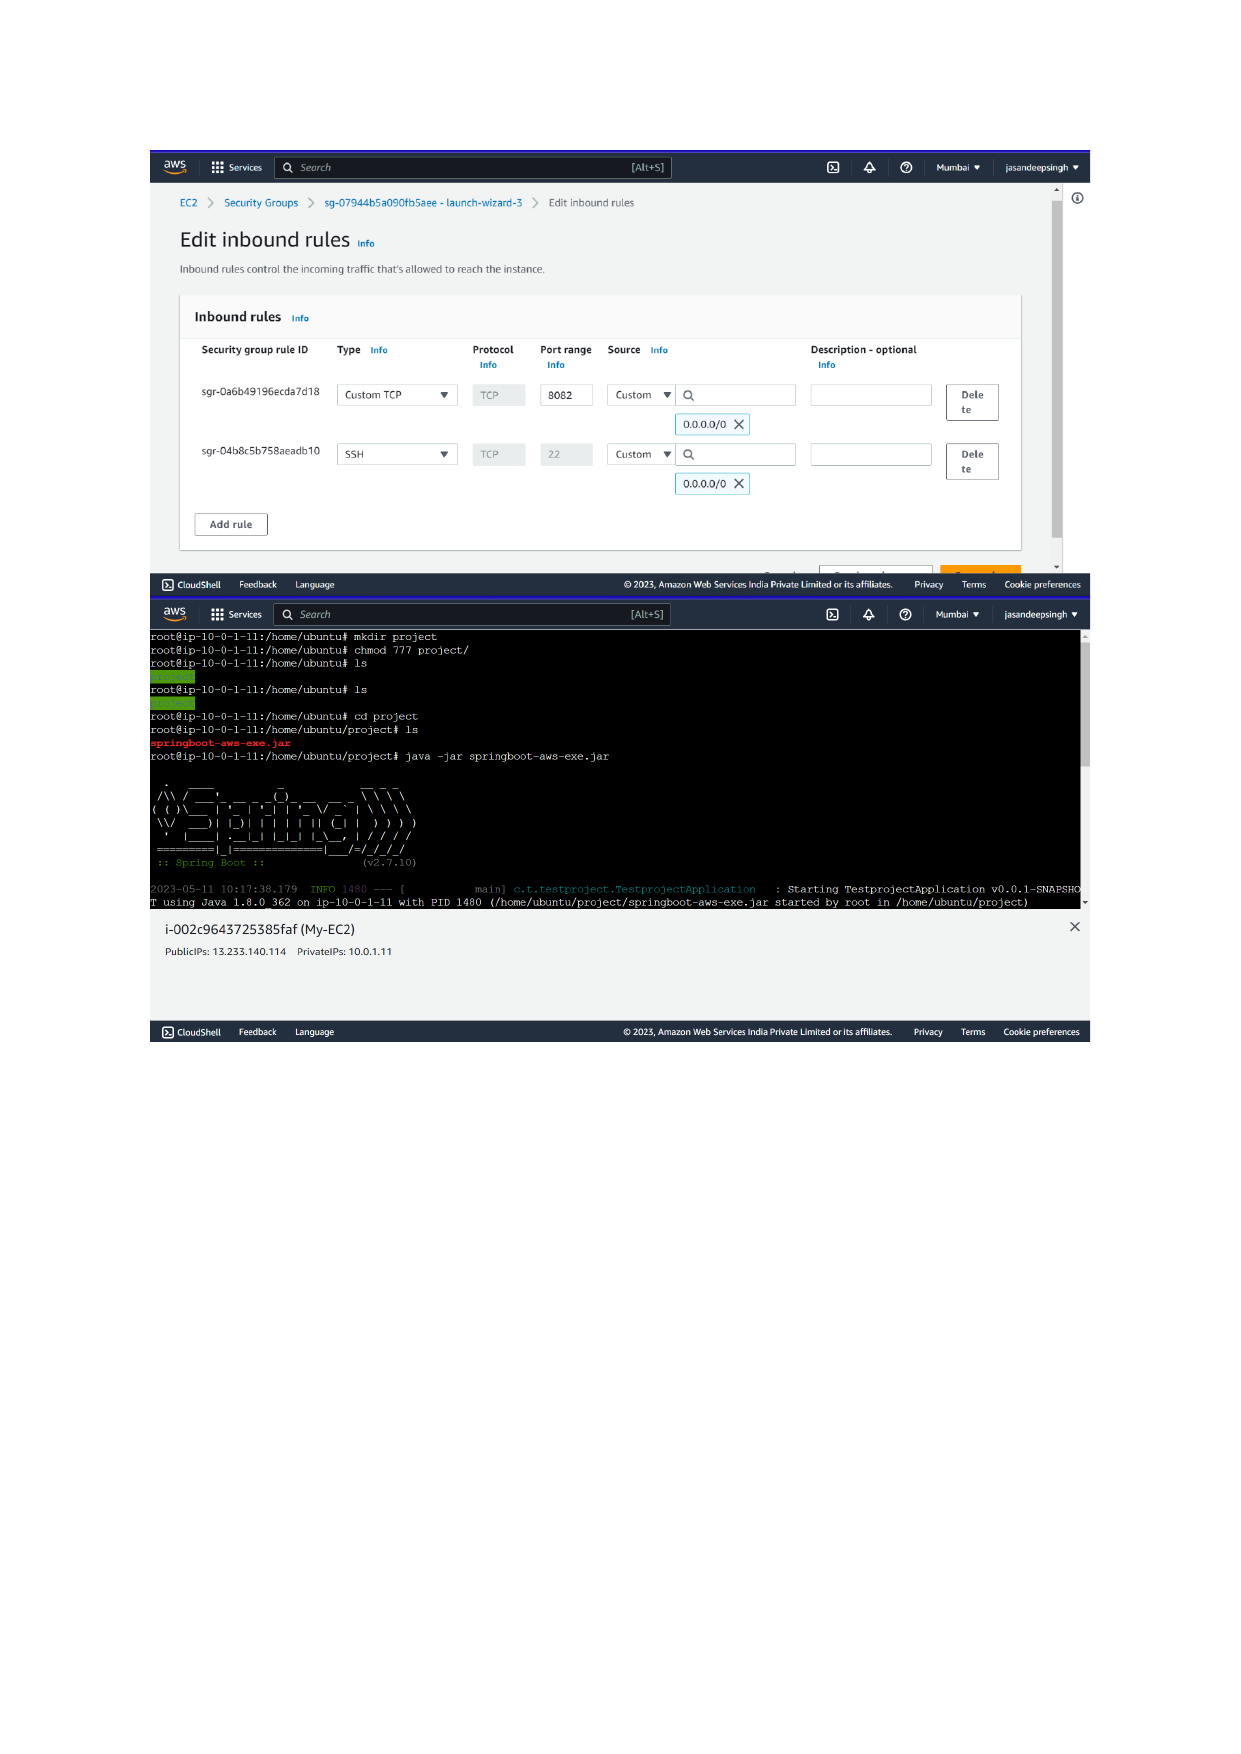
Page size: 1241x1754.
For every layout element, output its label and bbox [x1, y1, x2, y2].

picture [150, 150, 1091, 1042]
